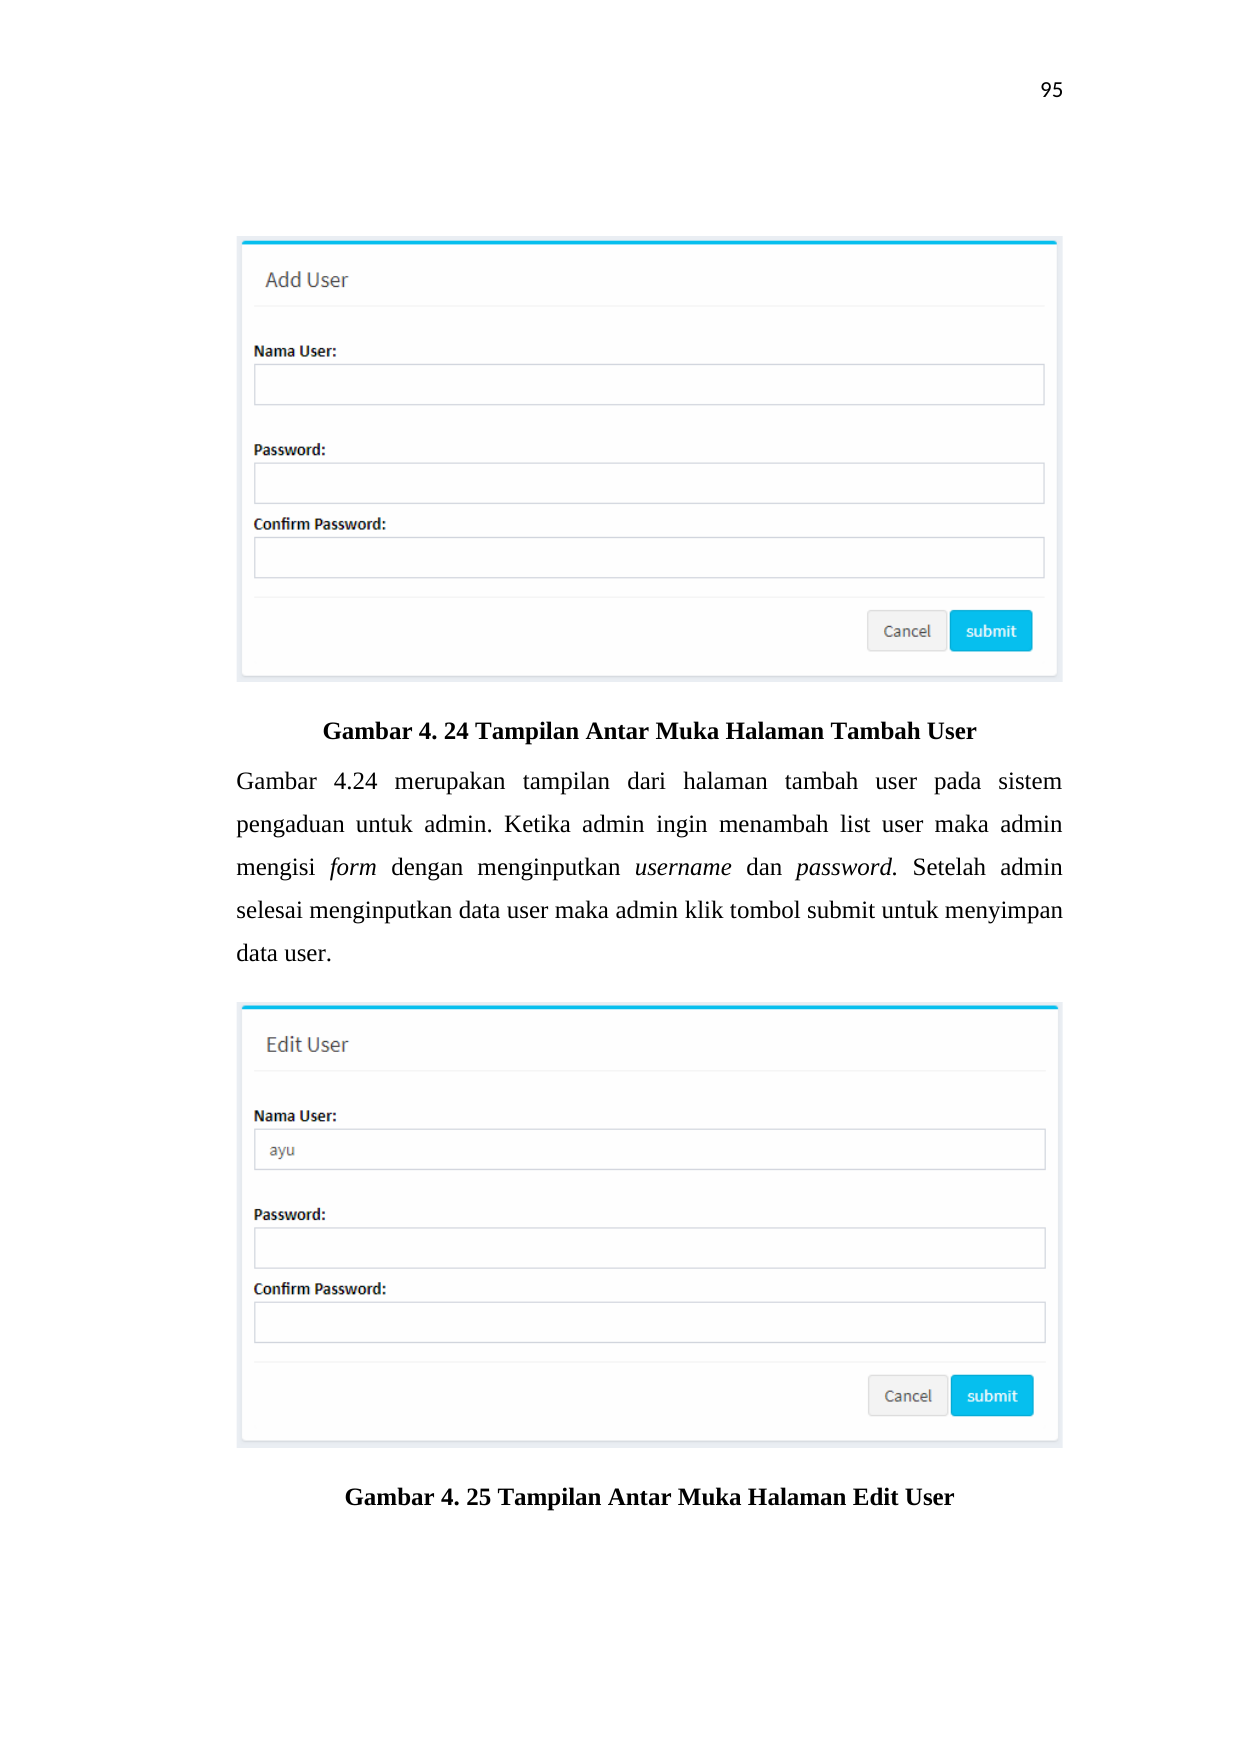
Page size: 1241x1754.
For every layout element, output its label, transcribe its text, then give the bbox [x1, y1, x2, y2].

picture [236, 1002, 1063, 1448]
text Gambar 4. 25 Tampilan Antar Muka Halaman Edit User [236, 1482, 1063, 1511]
text Gambar 4.24 merupakan tampilan dari halaman tambah user pada sistem pengaduan untuk admin. Ketika admin ingin menambah list user maka admin mengisi form dengan menginputkan username dan password. Setelah admin selesai menginputkan data user maka admin klik tombol submit untuk menyimpan data user. [236, 766, 1063, 967]
text Gambar 4. 24 Tampilan Antar Muka Halaman Tambah User [236, 716, 1063, 745]
picture [236, 236, 1063, 682]
